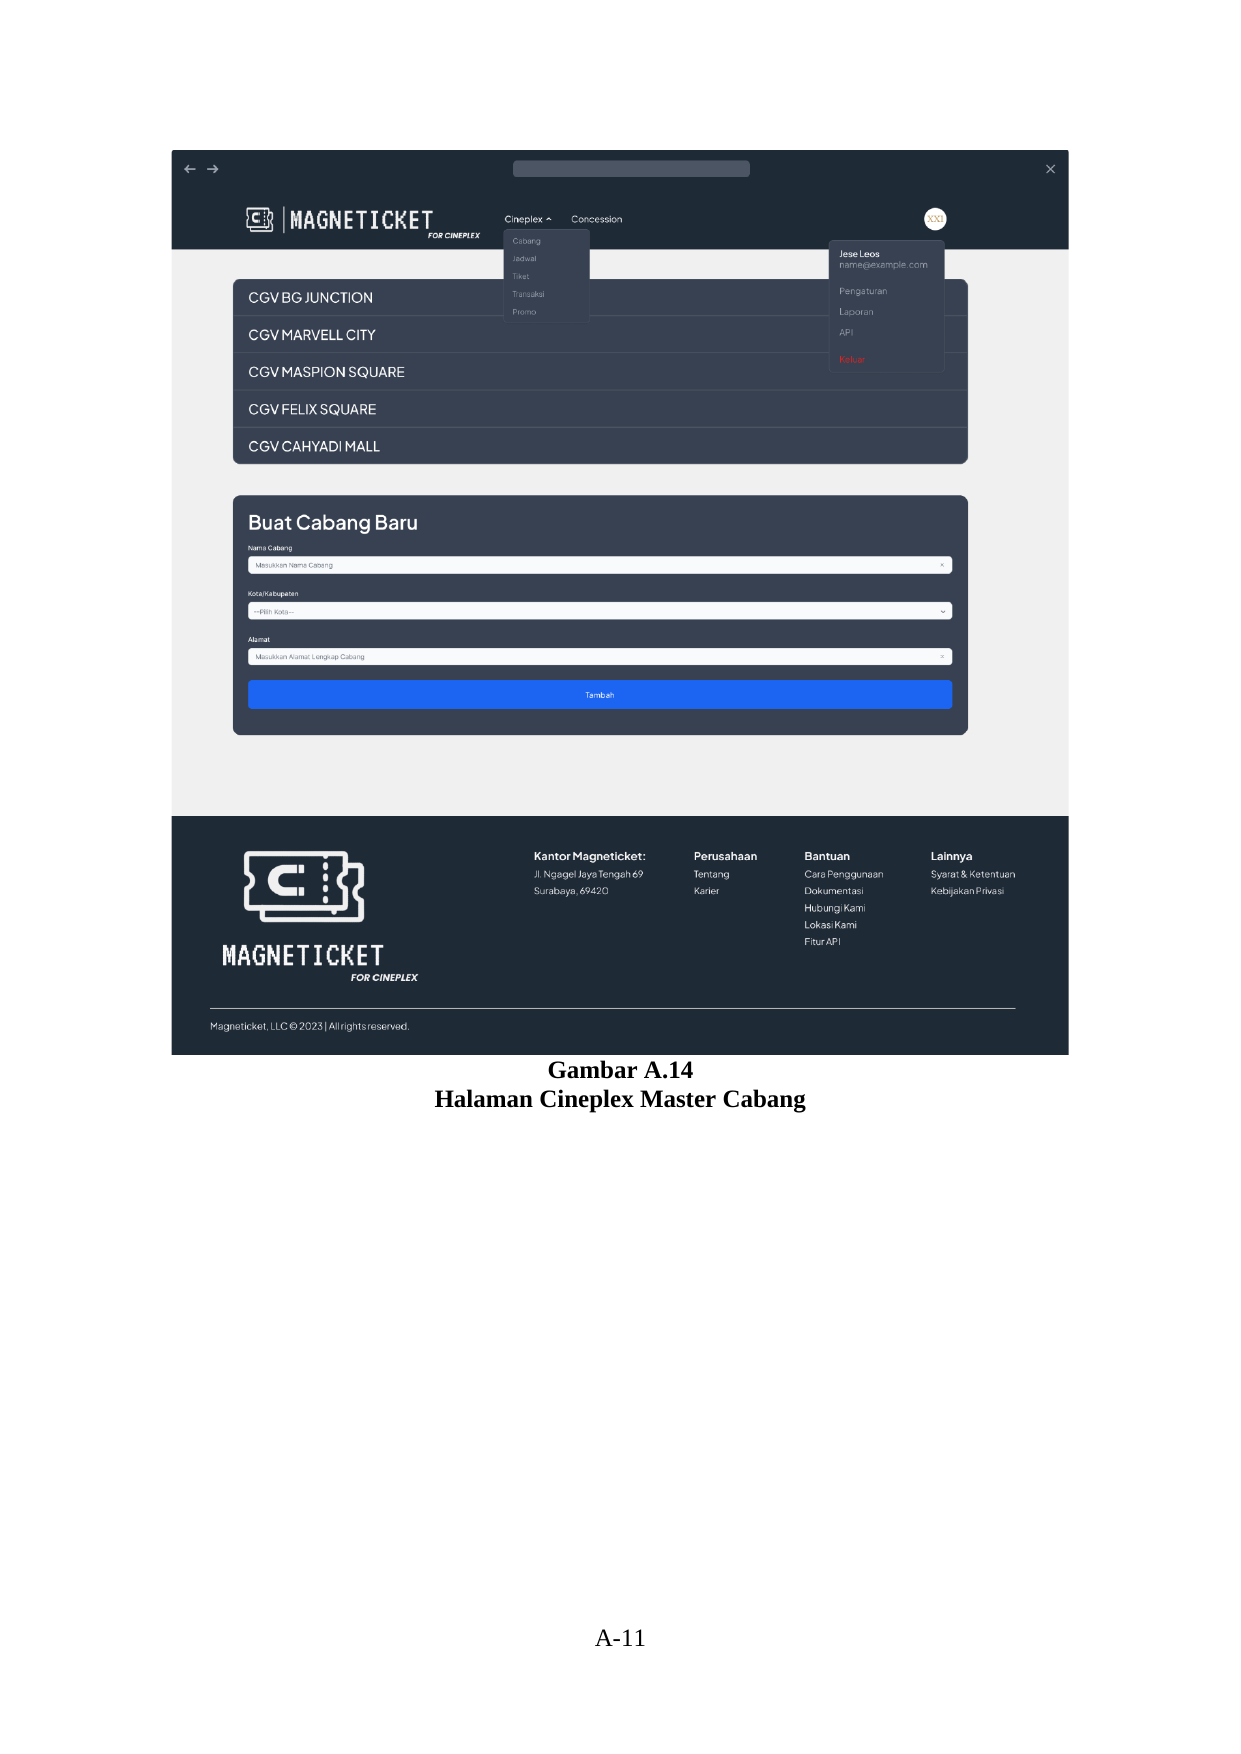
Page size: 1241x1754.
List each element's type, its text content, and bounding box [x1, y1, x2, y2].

text Halaman Cineplex Master Cabang [150, 1084, 1090, 1112]
text Gambar A.14 [150, 1055, 1090, 1084]
picture [171, 150, 1069, 1055]
